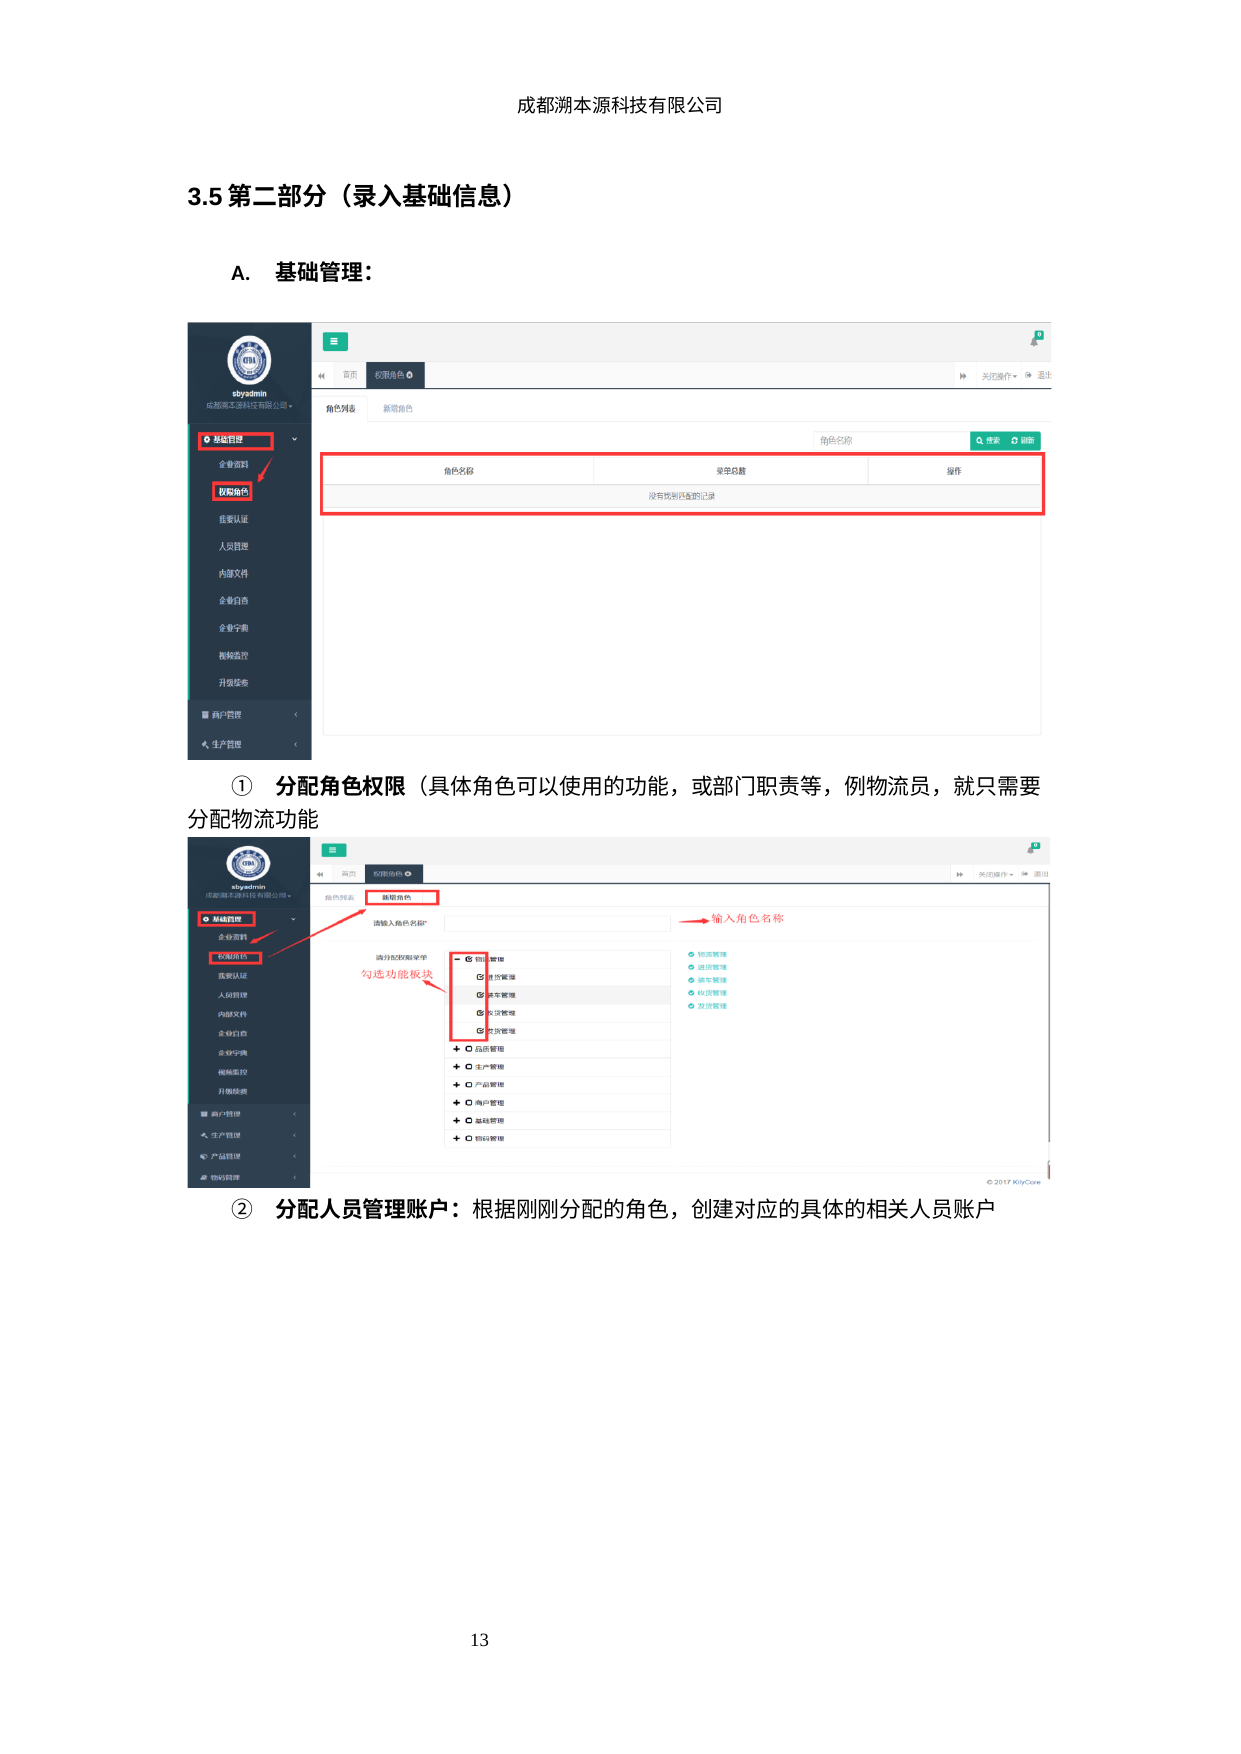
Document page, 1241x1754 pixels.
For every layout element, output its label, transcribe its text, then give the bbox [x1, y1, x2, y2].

list 分配人员管理账户：根据刚刚分配的角色，创建对应的具体的相关人员账户 [187, 1191, 1053, 1224]
picture [187, 322, 1052, 760]
picture [187, 837, 1050, 1188]
subtitle 基础管理： [231, 254, 1053, 287]
subtitle 3.5第二部分（录入基础信息） [187, 162, 1053, 227]
